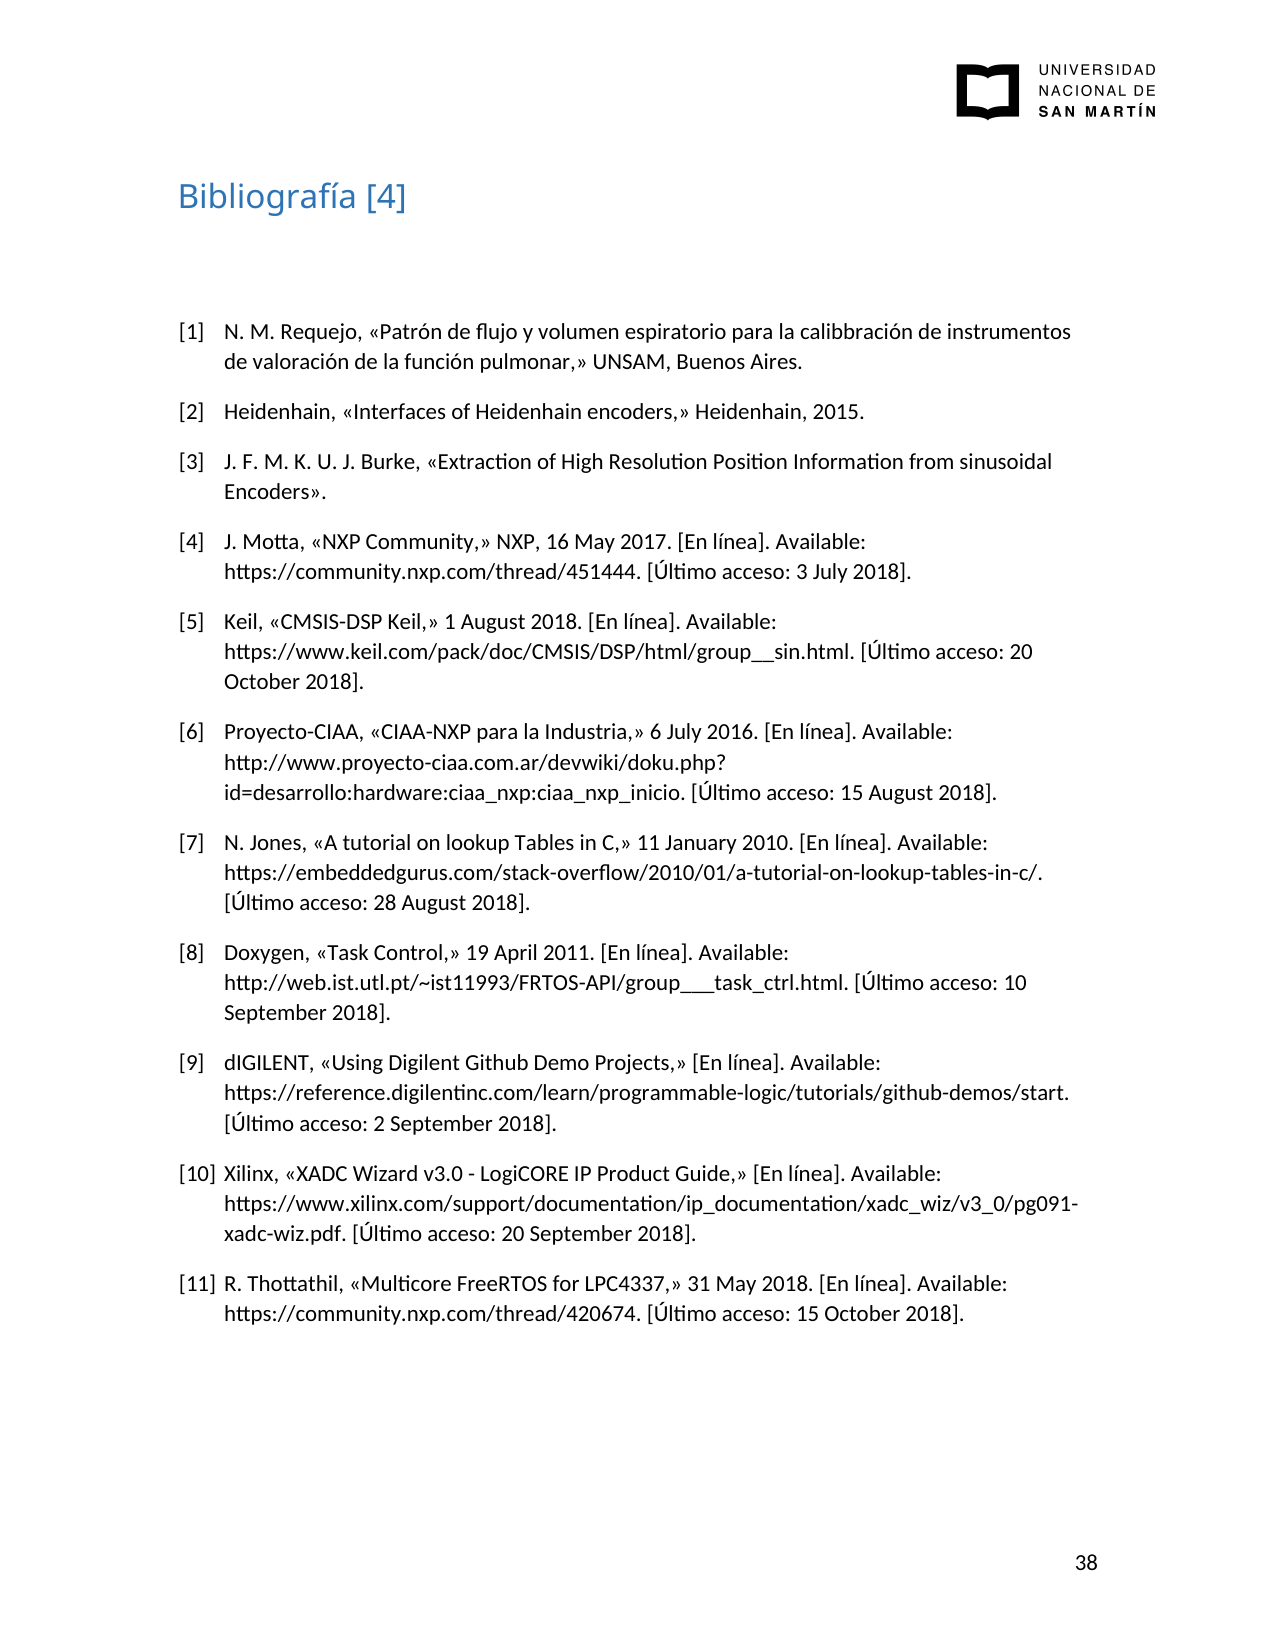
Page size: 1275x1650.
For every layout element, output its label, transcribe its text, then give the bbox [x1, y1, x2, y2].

picture [945, 55, 1165, 128]
subtitle Bibliografía [177, 173, 1098, 218]
